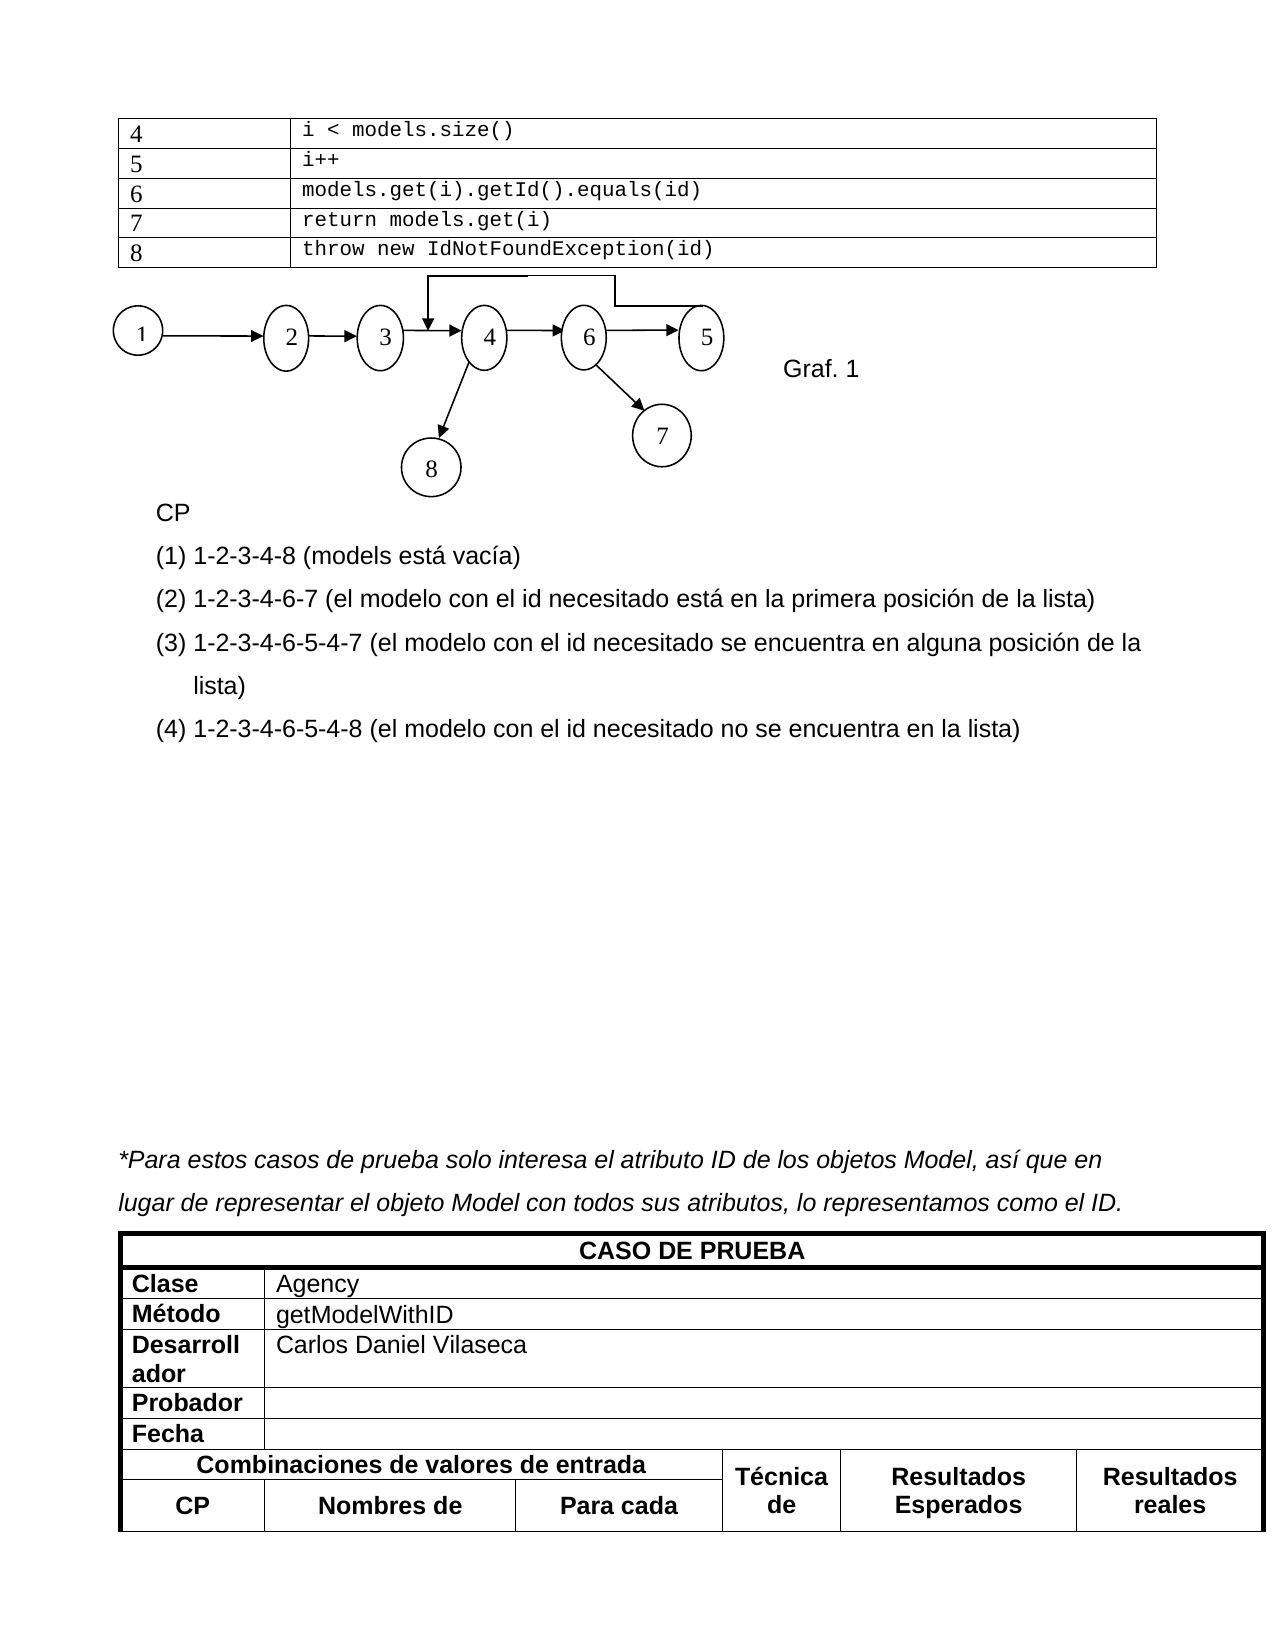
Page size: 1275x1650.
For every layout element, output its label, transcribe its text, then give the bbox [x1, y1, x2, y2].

table_cell Carlos Daniel Vilaseca [265, 1330, 1261, 1387]
table_cell Desarrollador [123, 1330, 264, 1387]
table_cell 4 [119, 119, 290, 148]
table_cell Método [123, 1299, 264, 1329]
table_cell return models.get(i) [291, 209, 1156, 237]
text Graf. 1 [462, 354, 612, 383]
text CP [118, 498, 1157, 527]
table_cell 8 [119, 238, 290, 267]
list 1-2-3-4-6-5-4-8 (el modelo con el id necesitado no se encuentra en la lista) [156, 714, 1157, 742]
table_cell i < models.size() [291, 119, 1156, 148]
table_cell 6 [119, 179, 290, 207]
table_cell [265, 1388, 1261, 1418]
table_cell Resultados reales [1077, 1450, 1261, 1531]
list 1-2-3-4-6-5-4-7 (el modelo con el id necesitado se encuentra en alguna posición de la lista) [156, 627, 1157, 699]
table_cell Clase [123, 1270, 264, 1298]
table_cell 5 [119, 149, 290, 178]
table_cell CP [123, 1480, 264, 1531]
table_cell models.get(i).getId().equals(id) [291, 179, 1156, 207]
table_cell Agency [265, 1270, 1261, 1298]
list 1-2-3-4-8 (models está vacía) [156, 541, 1157, 570]
table_header CASO DE PRUEBA [123, 1236, 1261, 1265]
text Graf. 1 [118, 354, 467, 383]
table_cell getModelWithID [265, 1299, 1261, 1329]
table_cell throw new IdNotFoundException(id) [291, 238, 1156, 267]
text Graf. 1 [598, 354, 1157, 383]
list 1-2-3-4-6-7 (el modelo con el id necesitado está en la primera posición de la lista) [156, 584, 1157, 613]
table_cell Resultados Esperados [841, 1450, 1076, 1531]
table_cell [265, 1480, 515, 1531]
table_cell Técnica de diseño empleada [723, 1450, 840, 1531]
table_cell i++ [291, 149, 1156, 178]
table_cell Combinaciones de valores de entrada [123, 1450, 722, 1479]
table_cell Fecha [123, 1419, 264, 1448]
table_cell Probador [123, 1388, 264, 1418]
table_cell 7 [119, 209, 290, 237]
text *Para estos casos de prueba solo interesa el atributo ID de los objetos Model, así que en lugar de representar el objeto Model con todos sus atributos, lo representamos como el ID. [118, 1145, 1157, 1217]
table_cell [265, 1419, 1261, 1448]
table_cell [516, 1480, 722, 1531]
